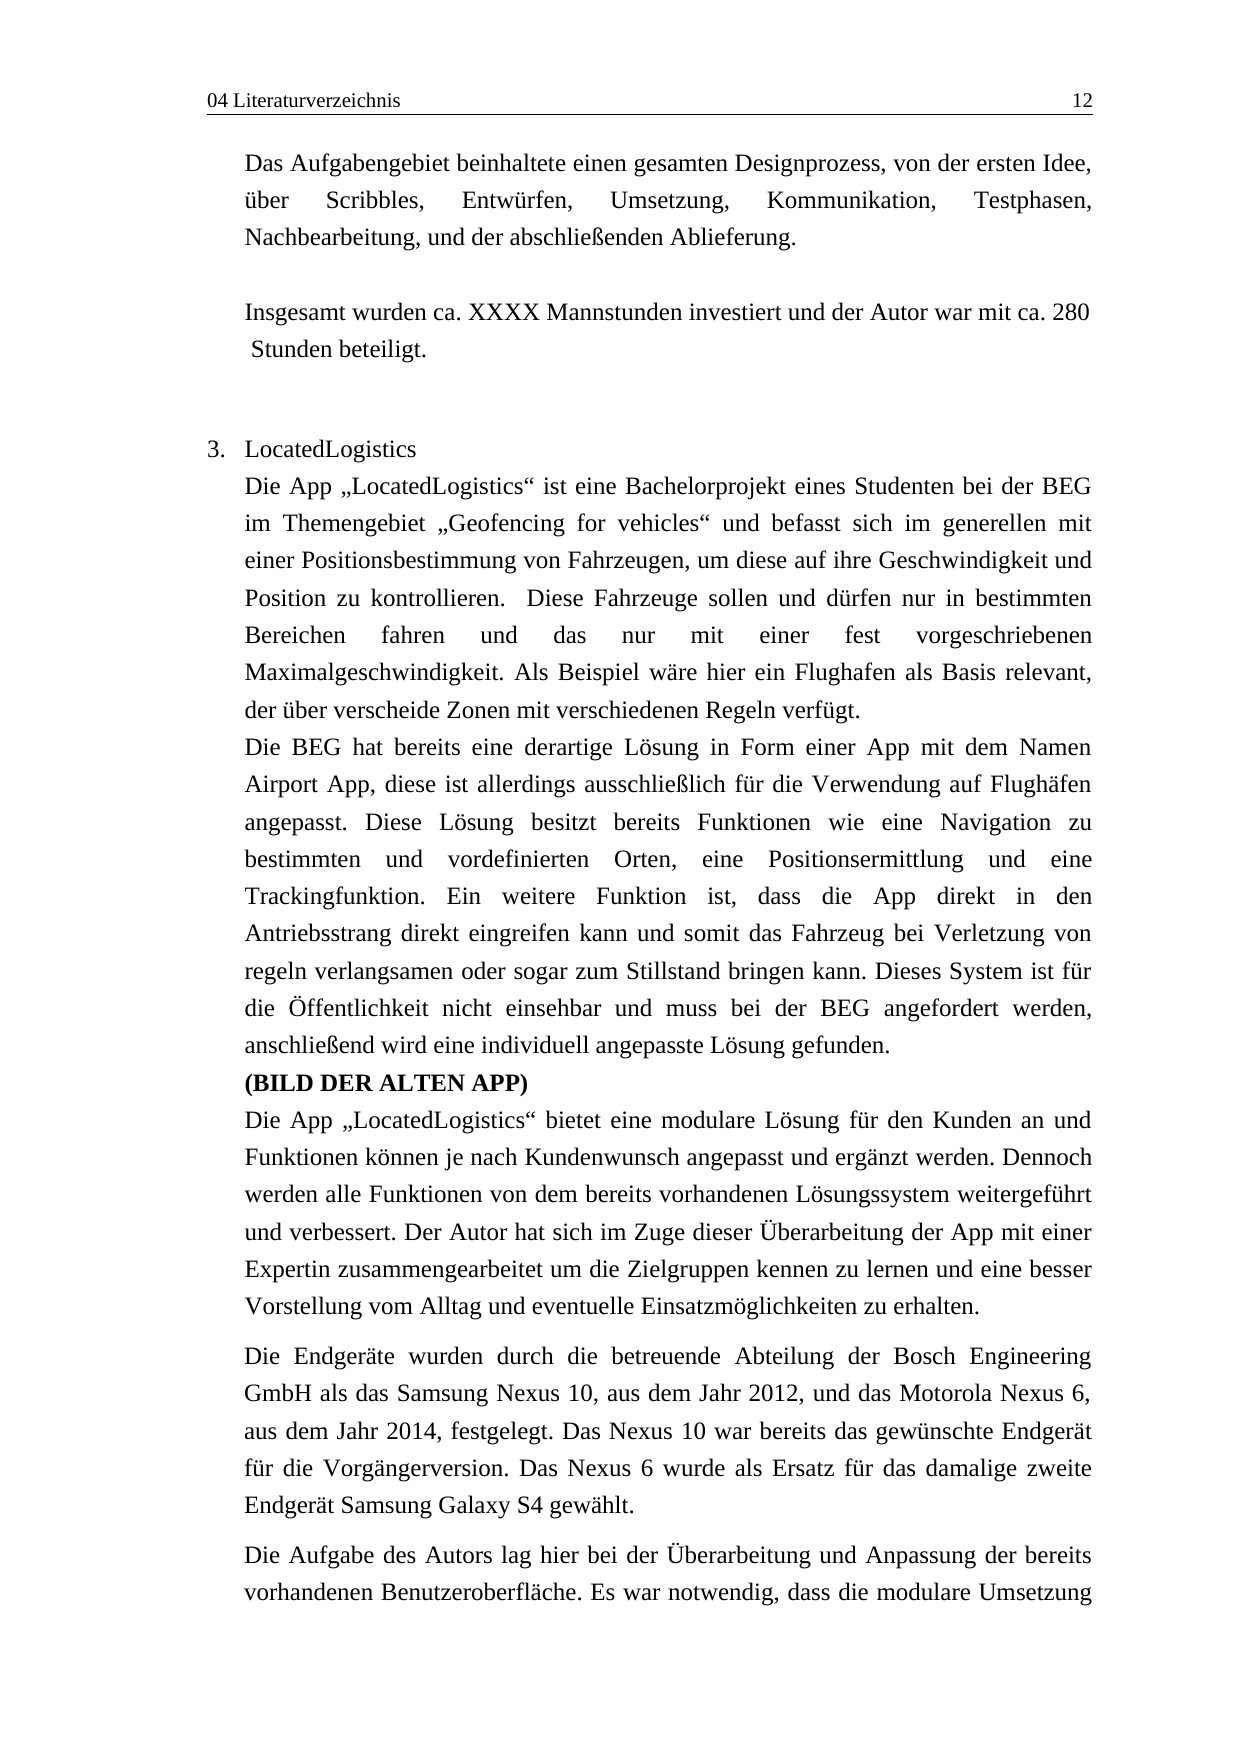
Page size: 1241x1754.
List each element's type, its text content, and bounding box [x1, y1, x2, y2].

list Das Aufgabengebiet beinhaltete einen gesamten Designprozess, von der ersten Idee, über Scribbles, Entwürfen, Umsetzung, Kommunikation, Testphasen, Nachbearbeitung, und der abschließenden Ablieferung. [244, 148, 1093, 251]
list Insgesamt wurden ca. XXXX Mannstunden investiert und der Autor war mit ca. 280 [244, 297, 1093, 326]
text Die Endgeräte wurden durch die betreuende Abteilung der Bosch Engineering GmbH als das Samsung Nexus 10, aus dem Jahr 2012, und das Motorola Nexus 6, aus dem Jahr 2014, festgelegt. Das Nexus 10 war bereits das gewünschte Endgerät für die Vorgängerversion. Das Nexus 6 wurde als Ersatz für das damalige zweite Endgerät Samsung Galaxy S4 gewählt. [244, 1341, 1093, 1519]
list Die App „LocatedLogistics“ ist eine Bachelorprojekt eines Studenten bei der BEG im Themengebiet „Geofencing for vehicles“ und befasst sich im generellen mit einer Positionsbestimmung von Fahrzeugen, um diese auf ihre Geschwindigkeit und Position zu kontrollieren. Diese Fahrzeuge sollen und dürfen nur in bestimmten Bereichen fahren und das nur mit einer fest vorgeschriebenen Maximalgeschwindigkeit. Als Beispiel wäre hier ein Flughafen als Basis relevant, der über verscheide Zonen mit verschiedenen Regeln verfügt. [244, 471, 1093, 723]
list Die App „LocatedLogistics“ bietet eine modulare Lösung für den Kunden an und Funktionen können je nach Kundenwunsch angepasst und ergänzt werden. Dennoch werden alle Funktionen von dem bereits vorhandenen Lösungssystem weitergeführt und verbessert. Der Autor hat sich im Zuge dieser Überarbeitung der App mit einer Expertin zusammengearbeitet um die Zielgruppen kennen zu lernen und eine besser Vorstellung vom Alltag und eventuelle Einsatzmöglichkeiten zu erhalten. [244, 1105, 1093, 1320]
list (BILD DER ALTEN APP) [244, 1068, 1093, 1096]
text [244, 1540, 1093, 1606]
list LocatedLogistics [207, 434, 1093, 462]
list Stunden beteiligt. [244, 334, 1093, 363]
list Die BEG hat bereits eine derartige Lösung in Form einer App mit dem Namen Airport App, diese ist allerdings ausschließlich für die Verwendung auf Flughäfen angepasst. Diese Lösung besitzt bereits Funktionen wie eine Navigation zu bestimmten und vordefinierten Orten, eine Positionsermittlung und eine Trackingfunktion. Ein weitere Funktion ist, dass die App direkt in den Antriebsstrang direkt eingreifen kann und somit das Fahrzeug bei Verletzung von regeln verlangsamen oder sogar zum Stillstand bringen kann. Dieses System ist für die Öffentlichkeit nicht einsehbar und muss bei der BEG angefordert werden, anschließend wird eine individuell angepasste Lösung gefunden. [244, 732, 1093, 1059]
